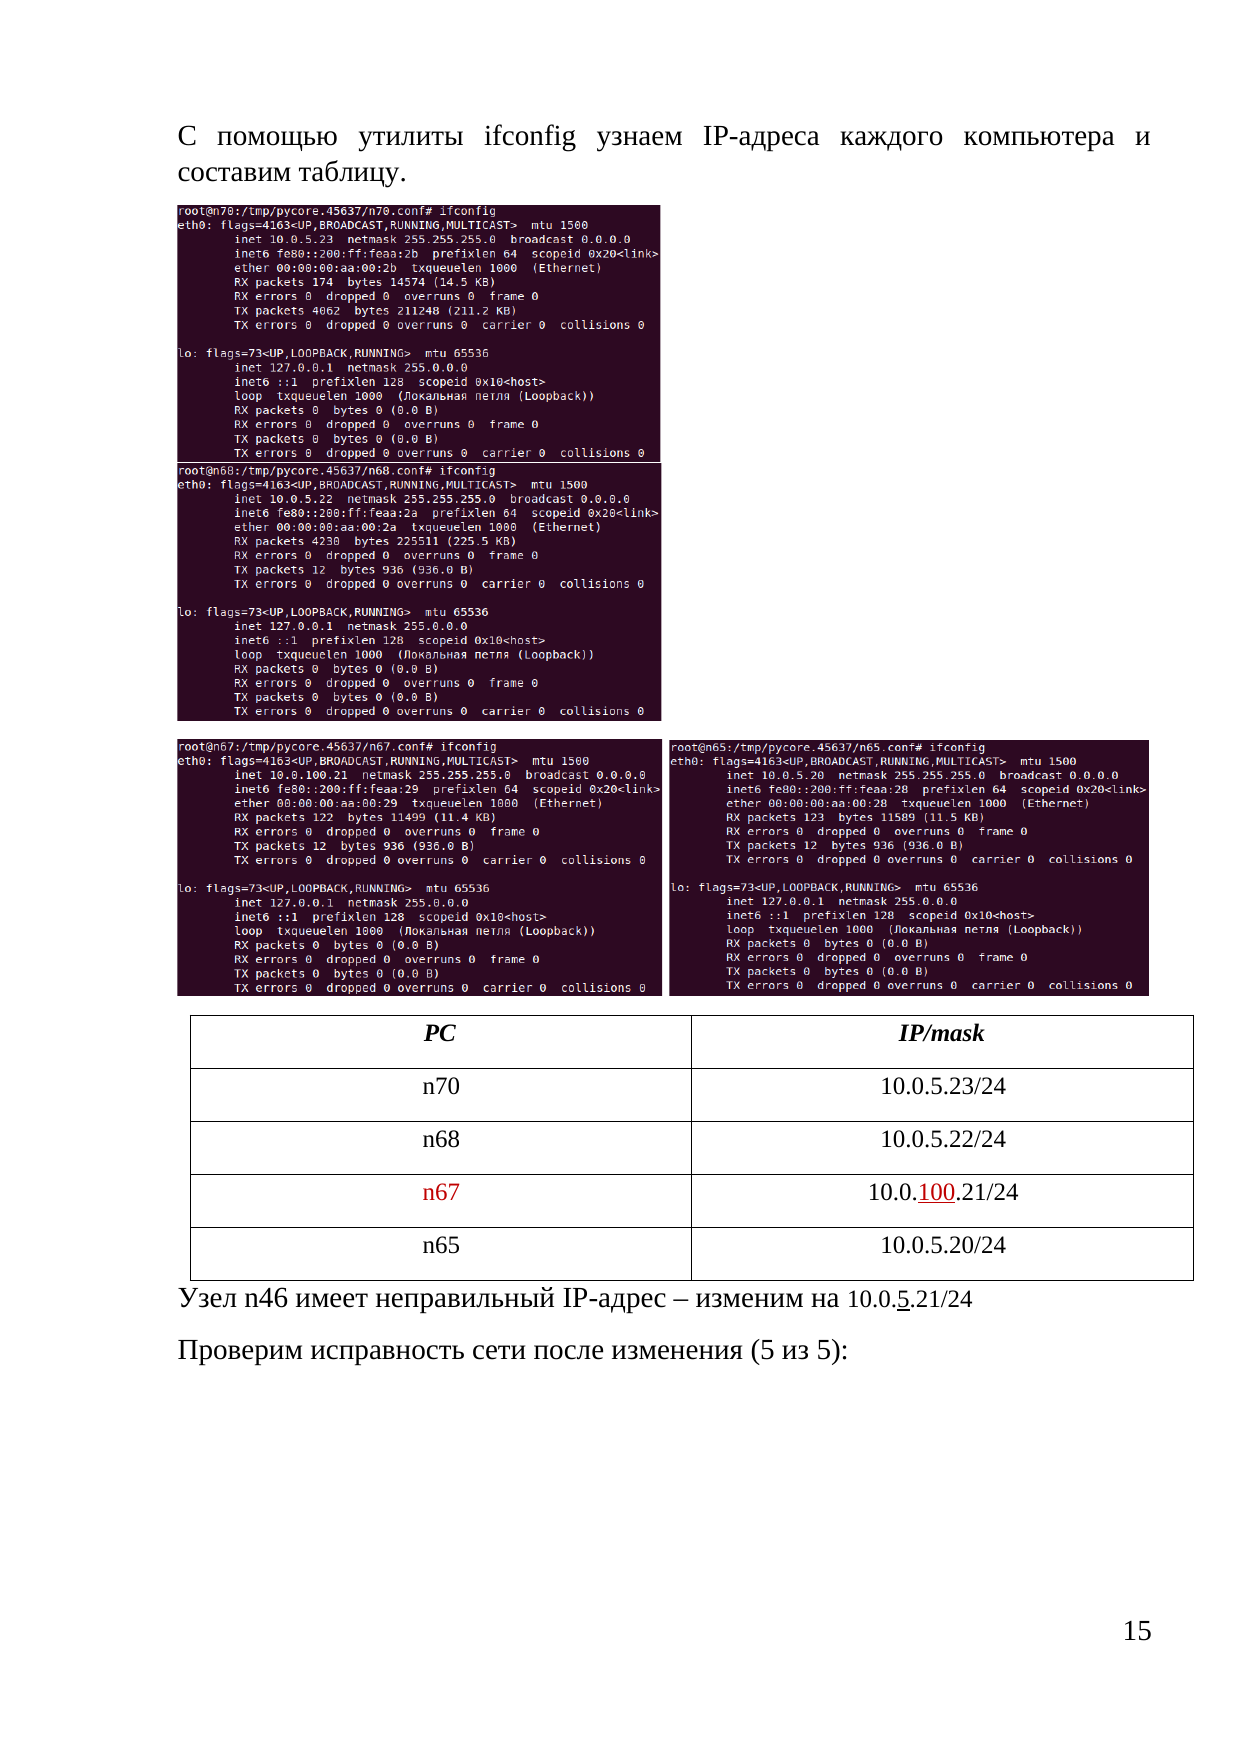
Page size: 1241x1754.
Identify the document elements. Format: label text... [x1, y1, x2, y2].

picture [669, 740, 1149, 996]
text С помощью утилиты ifconfig узнаем IP-адреса каждого компьютера и составим таблицу. [177, 118, 1152, 187]
picture [177, 205, 661, 462]
table_cell 10.0.5.23/24 [692, 1069, 1193, 1121]
table_header IP/mask [692, 1016, 1193, 1067]
table_cell 10.0.5.20/24 [692, 1228, 1193, 1280]
table_cell 10.0.5.22/24 [692, 1122, 1193, 1174]
text Узел n46 имеет неправильный IP-адрес – изменим на 10.0.5.21/24 [177, 1280, 1152, 1314]
picture [177, 739, 663, 996]
table_cell 10.0.100.21/24 [692, 1175, 1193, 1227]
table_cell n65 [191, 1228, 691, 1280]
table_cell n70 [191, 1069, 691, 1121]
table_cell n67 [191, 1175, 691, 1227]
table_cell n68 [191, 1122, 691, 1174]
table_header PC [191, 1016, 691, 1067]
text Проверим исправность сети после изменения (5 из 5): [177, 1332, 1152, 1366]
picture [177, 463, 662, 721]
